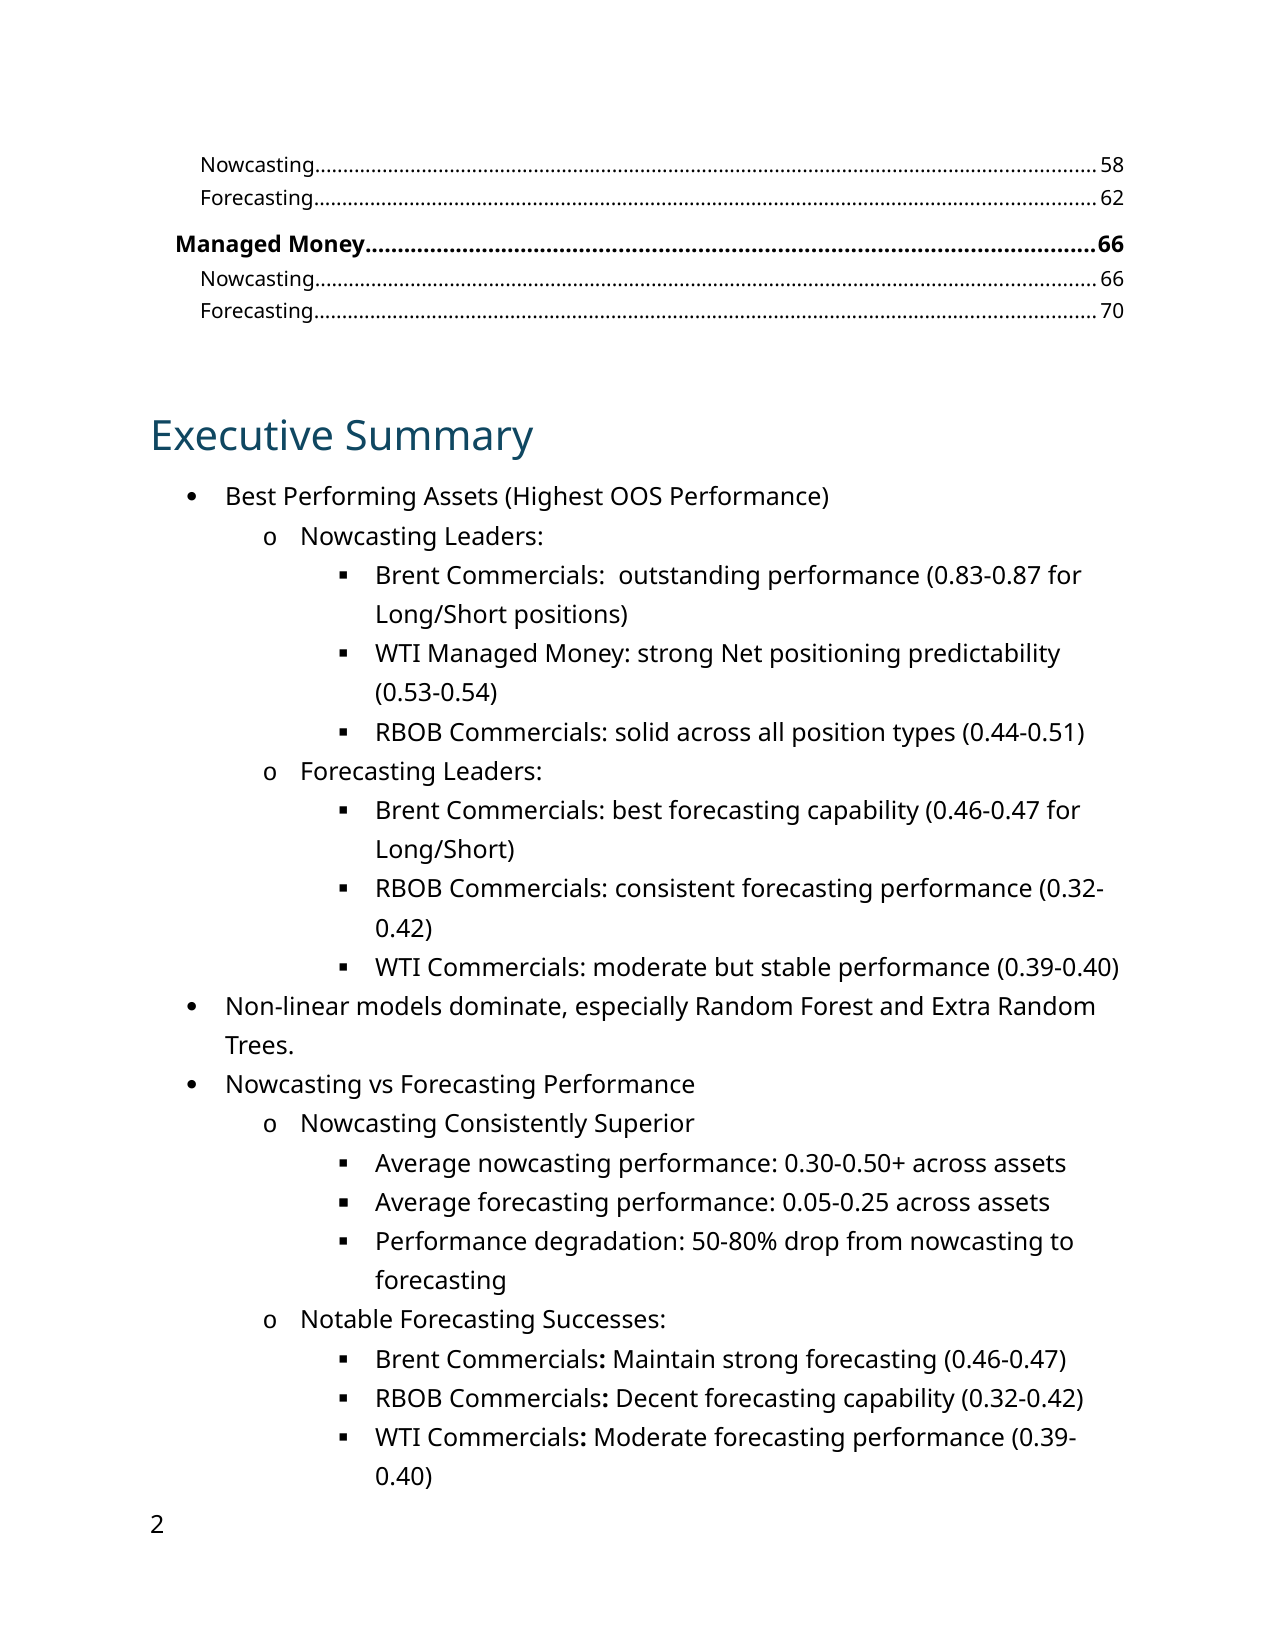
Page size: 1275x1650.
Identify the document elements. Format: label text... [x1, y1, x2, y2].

list Nowcasting Consistently Superior [262, 1106, 1125, 1140]
list Nowcasting Leaders: [262, 518, 1125, 552]
list Average forecasting performance: 0.05-0.25 across assets [337, 1185, 1125, 1219]
list Non-linear models dominate, especially Random Forest and Extra Random Trees. [187, 989, 1125, 1062]
list RBOB Commercials: solid across all position types (0.44-0.51) [337, 714, 1125, 748]
list WTI Commercials: Moderate forecasting performance (0.39-0.40) [337, 1420, 1125, 1493]
list RBOB Commercials: consistent forecasting performance (0.32-0.42) [337, 871, 1125, 944]
subtitle Executive Summary [150, 406, 1125, 462]
list WTI Managed Money: strong Net positioning predictability (0.53-0.54) [337, 636, 1125, 709]
list Forecasting Leaders: [262, 753, 1125, 788]
list Average nowcasting performance: 0.30-0.50+ across assets [337, 1146, 1125, 1179]
list Brent Commercials: outstanding performance (0.83-0.87 for Long/Short positions) [337, 558, 1125, 631]
list Notable Forecasting Successes: [262, 1302, 1125, 1336]
list Best Performing Assets (Highest OOS Performance) [187, 479, 1125, 513]
list WTI Commercials: moderate but stable performance (0.39-0.40) [337, 949, 1125, 983]
list Brent Commercials: Maintain strong forecasting (0.46-0.47) [337, 1342, 1125, 1376]
list Brent Commercials: best forecasting capability (0.46-0.47 for Long/Short) [337, 793, 1125, 866]
list RBOB Commercials: Decent forecasting capability (0.32-0.42) [337, 1381, 1125, 1415]
list Nowcasting vs Forecasting Performance [187, 1067, 1125, 1101]
list Performance degradation: 50-80% drop from nowcasting to forecasting [337, 1224, 1125, 1297]
